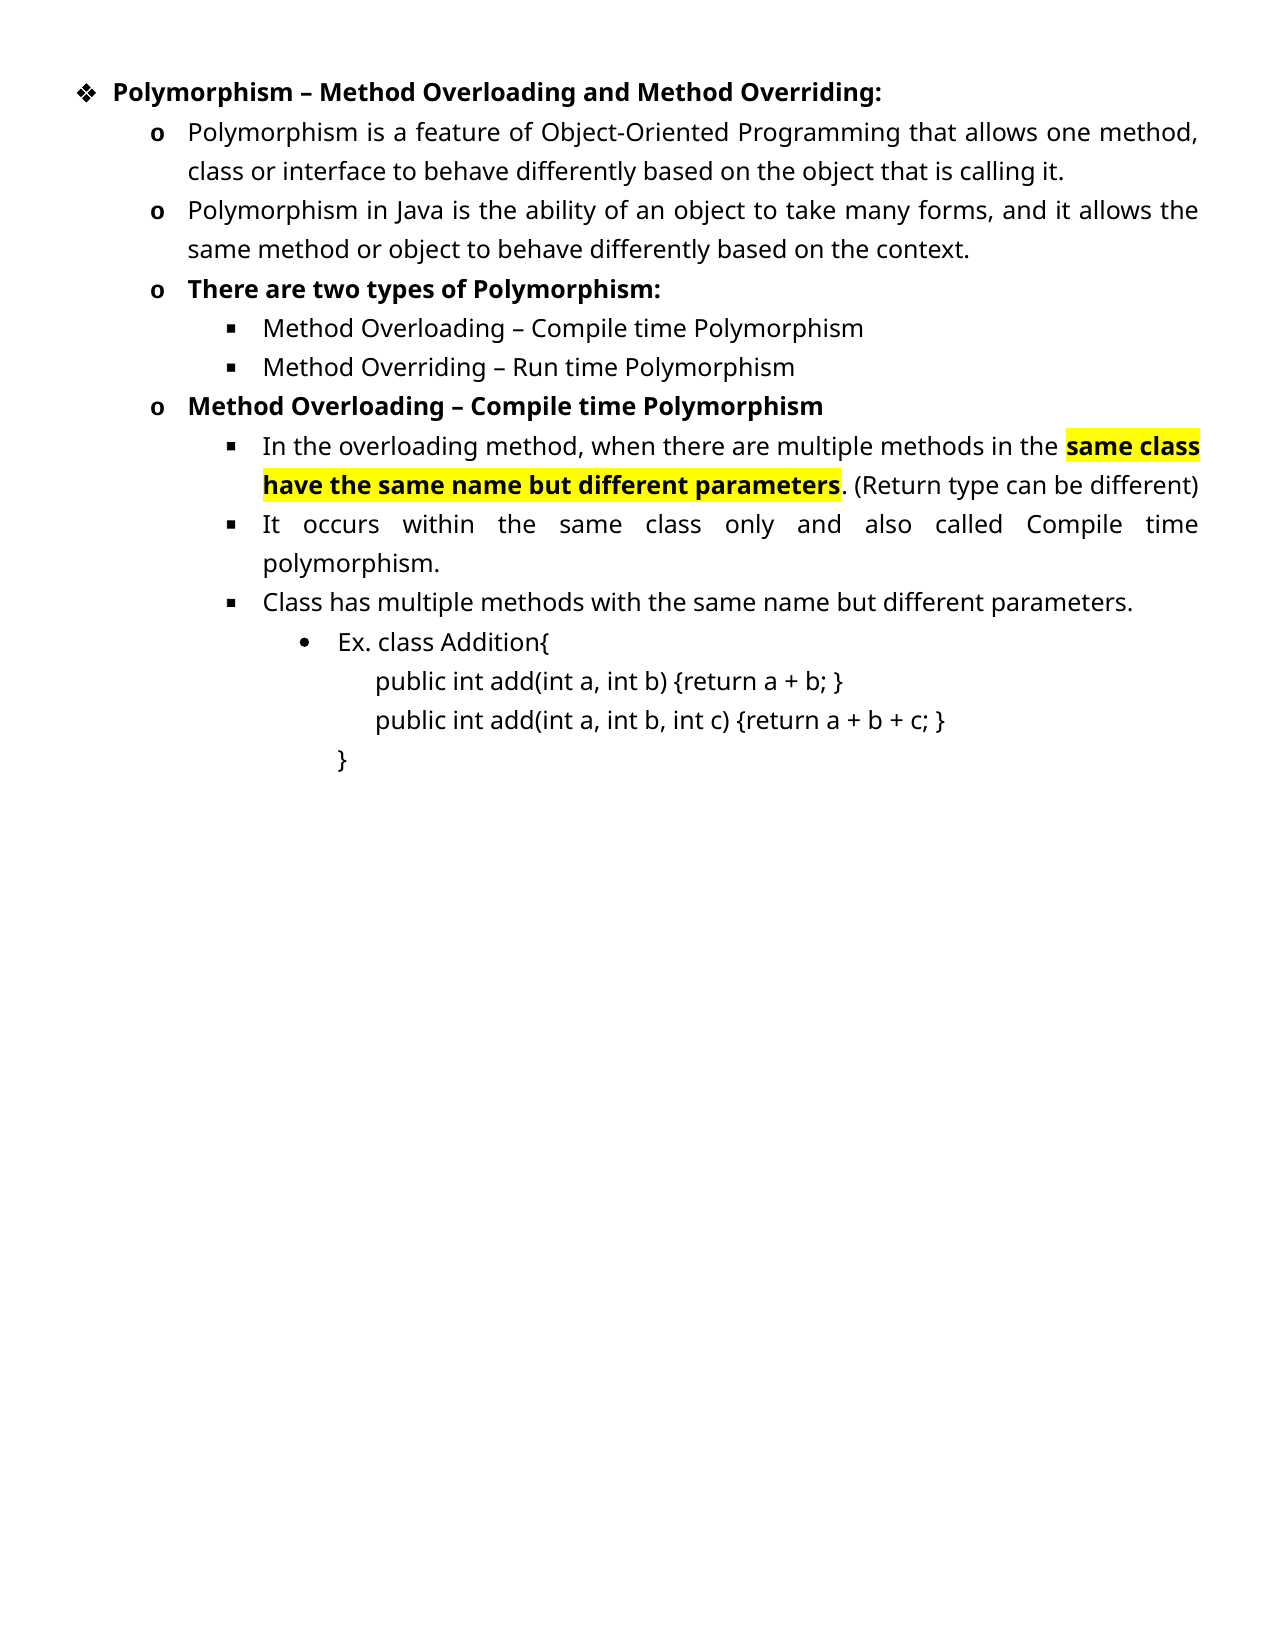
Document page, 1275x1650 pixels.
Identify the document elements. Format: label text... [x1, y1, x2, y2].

list Polymorphism in Java is the ability of an object to take many forms, and it allows the same method or object to behave differently based on the context. [150, 193, 1200, 266]
list public int add(int a, int b) {return a + b; } [375, 663, 1200, 697]
list Method Overloading – Compile time Polymorphism [150, 389, 1200, 423]
list Method Overriding – Run time Polymorphism [225, 350, 1200, 384]
list It occurs within the same class only and also called Compile time polymorphism. [225, 507, 1200, 580]
list Class has multiple methods with the same name but different parameters. [225, 585, 1200, 619]
list Polymorphism is a feature of Object-Oriented Programming that allows one method, class or interface to behave differently based on the object that is calling it. [150, 114, 1200, 188]
list public int add(int a, int b, int c) {return a + b + c; } [375, 702, 1200, 737]
list In the overloading method, when there are multiple methods in the same class have the same name but different parameters. (Return type can be different) [225, 428, 1200, 502]
list Polymorphism – Method Overloading and Method Overriding: [75, 75, 1200, 109]
list Method Overloading – Compile time Polymorphism [225, 311, 1200, 345]
list There are two types of Polymorphism: [150, 271, 1200, 306]
list } [337, 742, 1200, 776]
list Ex. class Addition{ [300, 624, 1200, 658]
